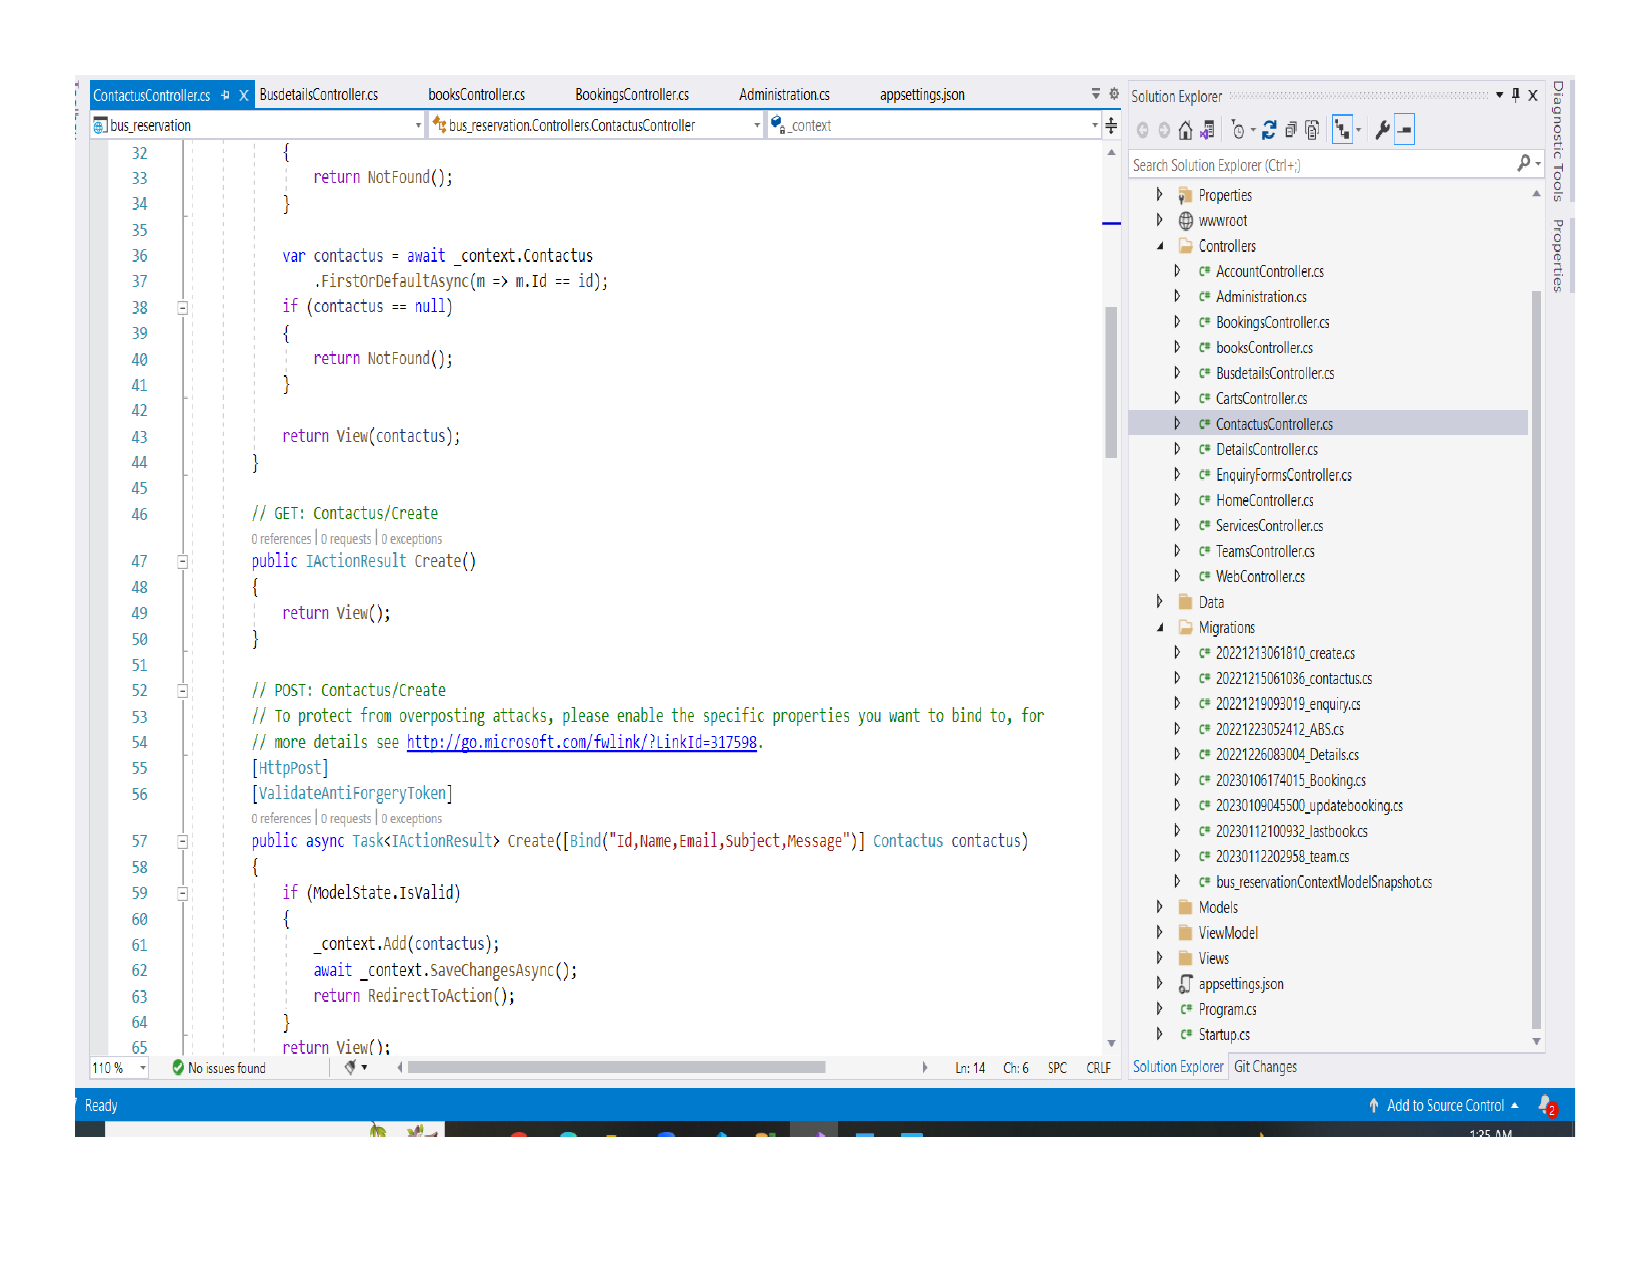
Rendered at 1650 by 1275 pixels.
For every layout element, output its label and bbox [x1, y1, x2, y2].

picture [75, 75, 1575, 1137]
